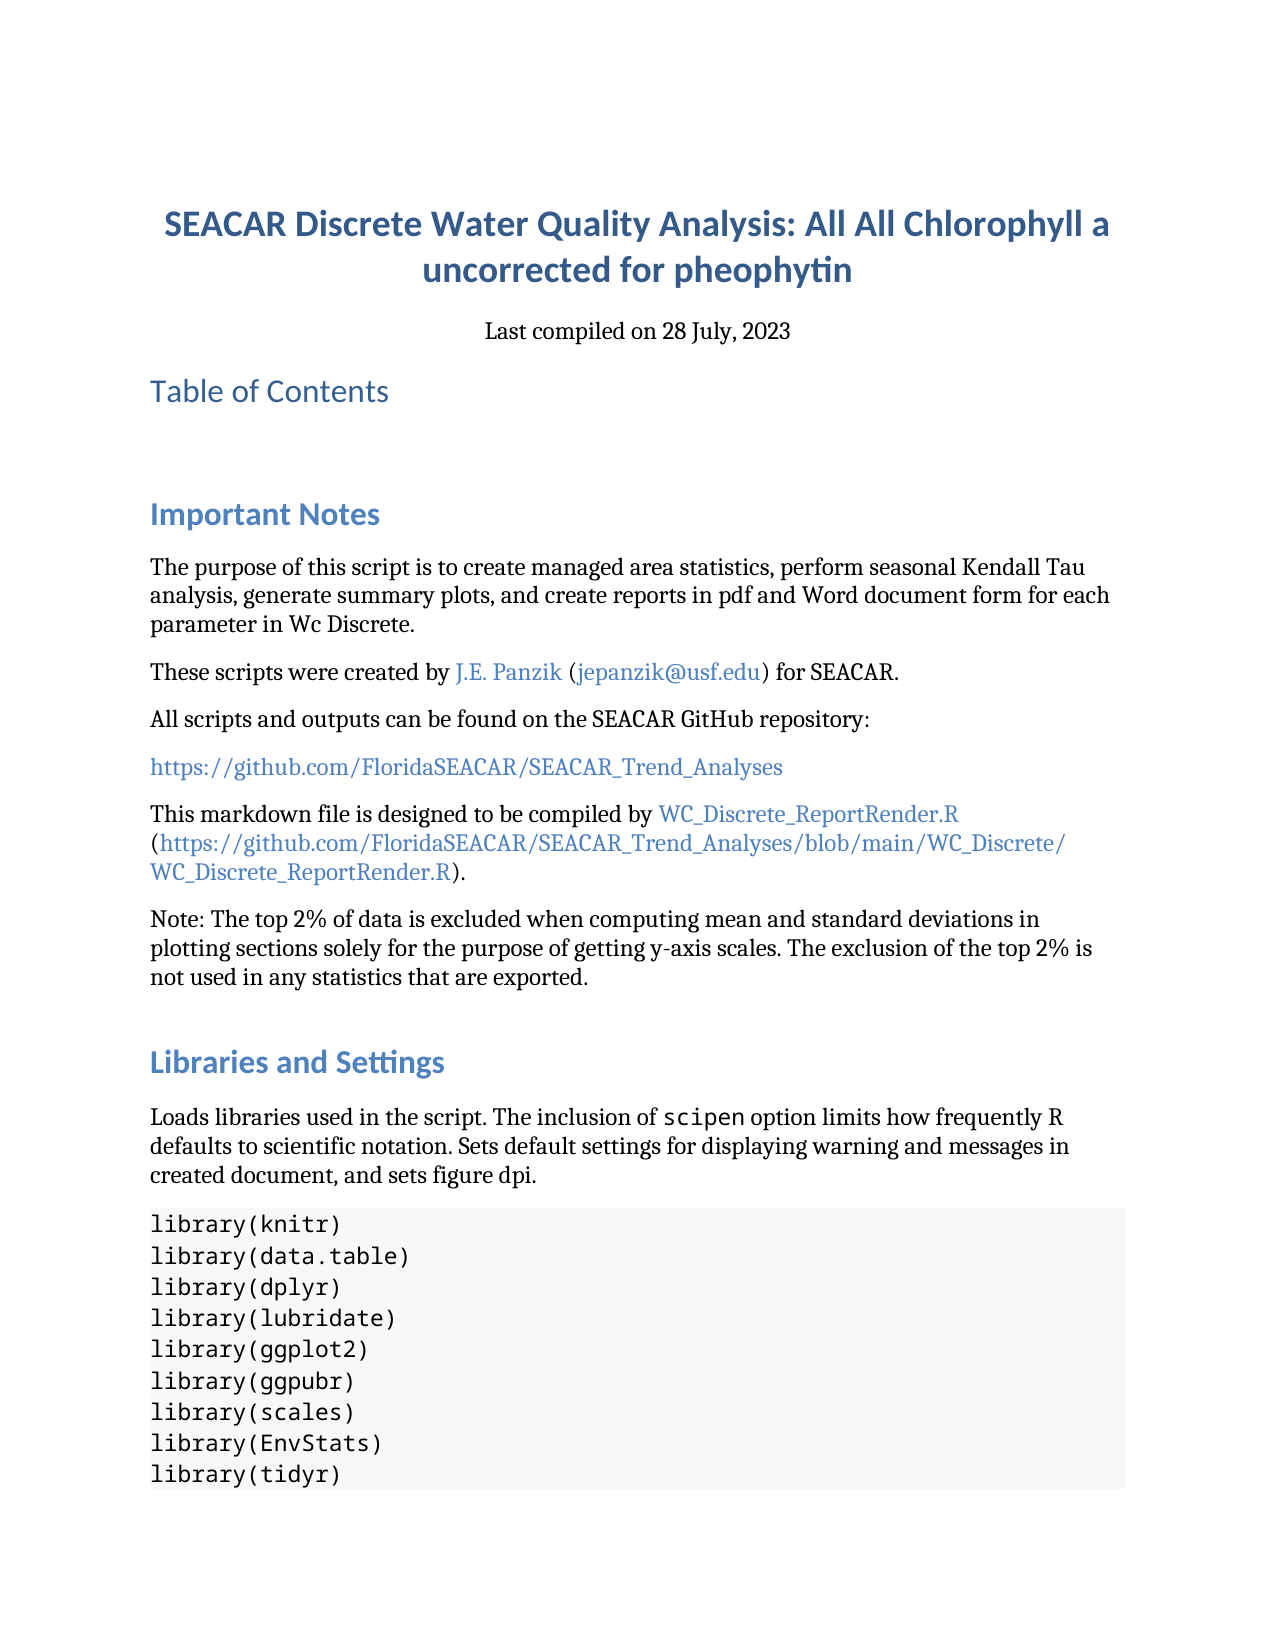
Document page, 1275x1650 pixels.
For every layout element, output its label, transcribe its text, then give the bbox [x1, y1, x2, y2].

text Loads libraries used in the script. The inclusion of scipen option limits how frequently R defaults to scientific notation. Sets default settings for displaying warning and messages in created document, and sets figure dpi. [150, 1101, 1125, 1189]
text These scripts were created by J.E. Panzik (jepanzik@usf.edu) for SEACAR. [150, 658, 1125, 686]
text Note: The top 2% of data is excluded when computing mean and standard deviations in plotting sections solely for the purpose of getting y-axis scales. The exclusion of the top 2% is not used in any statistics that are exported. [150, 905, 1125, 991]
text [150, 1208, 1125, 1489]
text This markdown file is designed to be compiled by WC_Discrete_ReportRender.R (https://github.com/FloridaSEACAR/SEACAR_Trend_Analyses/blob/main/WC_Discrete/WC_Discrete_ReportRender.R). [150, 800, 1125, 886]
text The purpose of this script is to create managed area statistics, perform seasonal Kendall Tau analysis, generate summary plots, and create reports in pdf and Word document form for each parameter in Wc Discrete. [150, 553, 1125, 639]
title SEACAR Discrete Water Quality Analysis: All All Chlorophyll a uncorrected for pheophytin [150, 200, 1125, 292]
subtitle Libraries and Settings [150, 1041, 1125, 1082]
text https://github.com/FloridaSEACAR/SEACAR_Trend_Analyses [150, 753, 1125, 781]
text Last compiled on 28 July, 2023 [150, 317, 1125, 345]
subtitle Important Notes [150, 493, 1125, 534]
text All scripts and outputs can be found on the SEACAR GitHub repository: [150, 705, 1125, 734]
